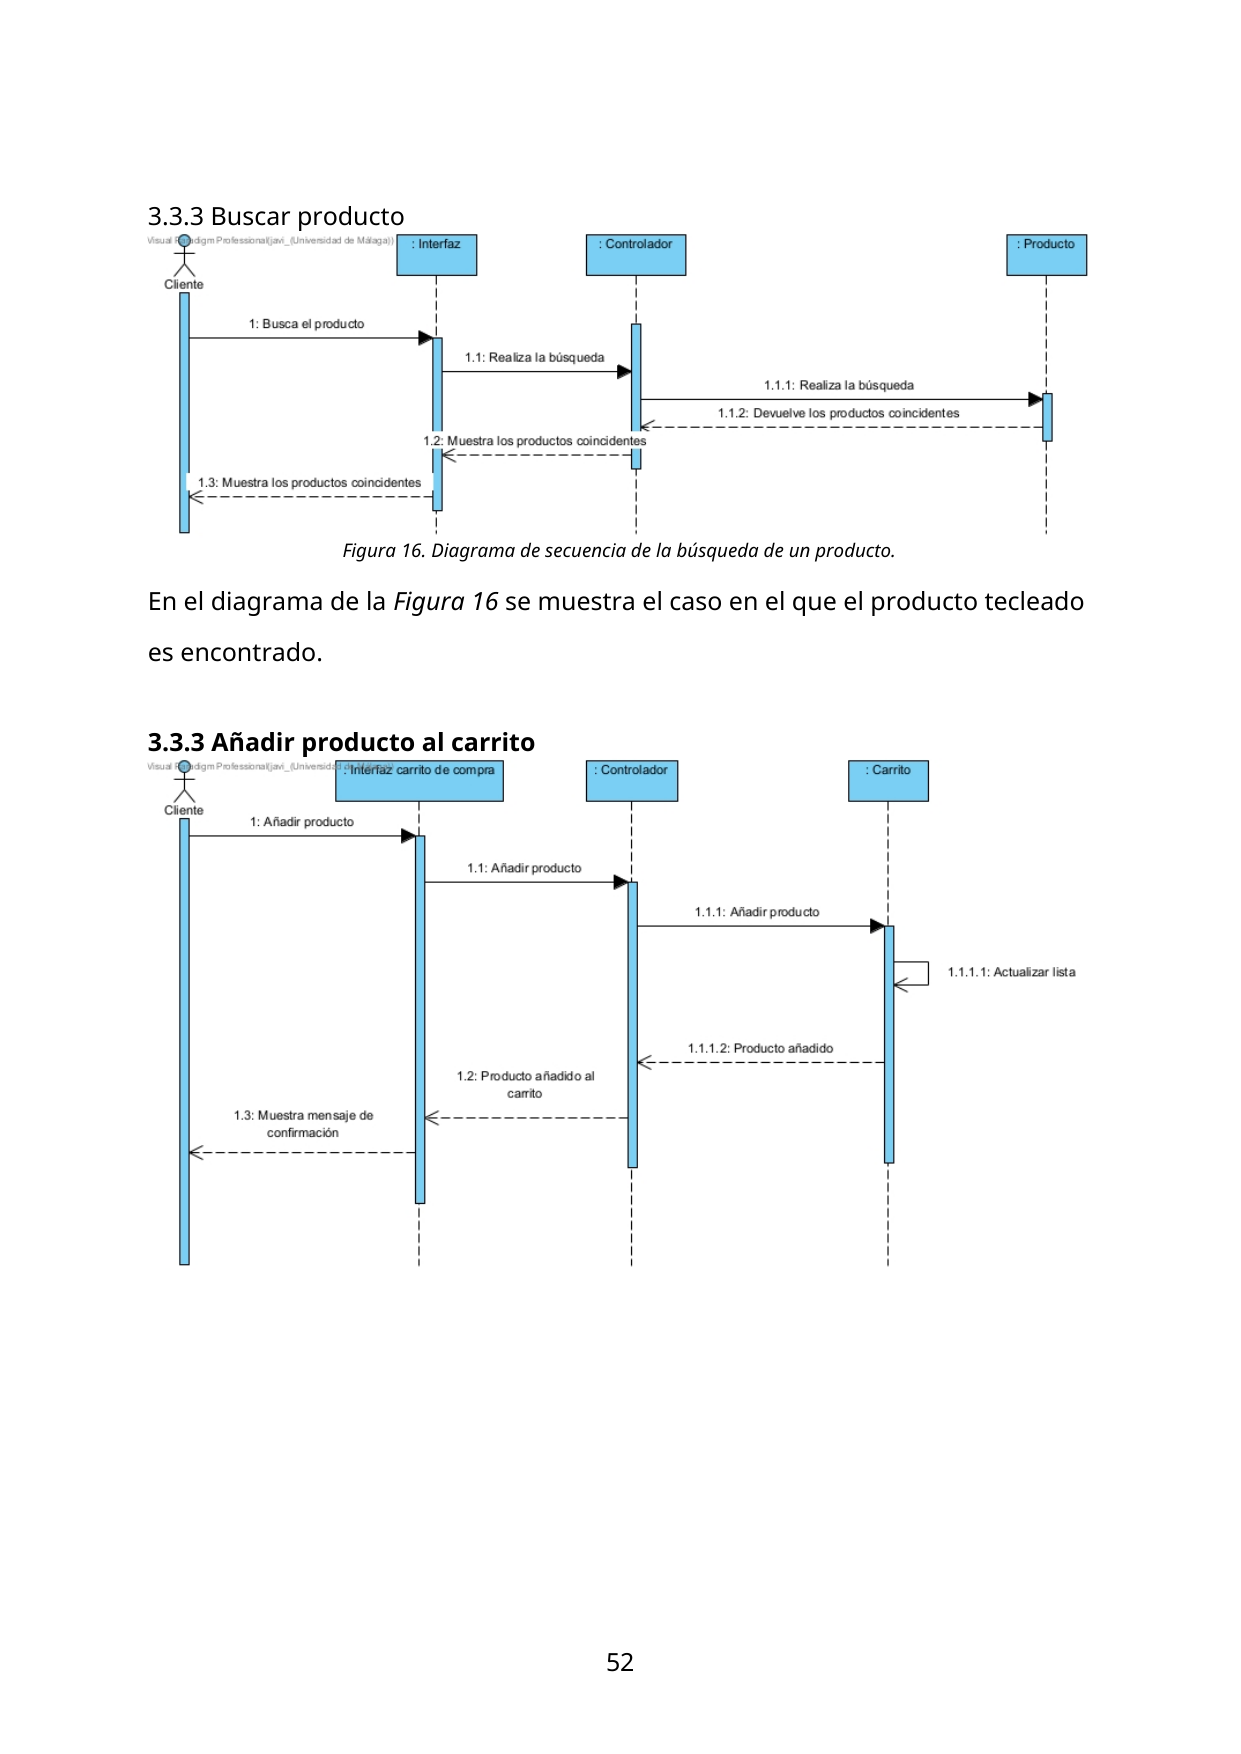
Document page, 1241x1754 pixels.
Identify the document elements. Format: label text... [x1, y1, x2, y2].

text 3.3.3 Buscar producto [148, 199, 1092, 232]
text 3.3.3 Añadir producto al carrito [148, 724, 1092, 758]
picture [147, 232, 1092, 538]
picture [147, 758, 1092, 1270]
text En el diagrama de la Figura 16 se muestra el caso en el que el producto tecleado es encontrado. [148, 584, 1092, 669]
text Figura 16. Diagrama de secuencia de la búsqueda de un producto. [148, 538, 1092, 563]
